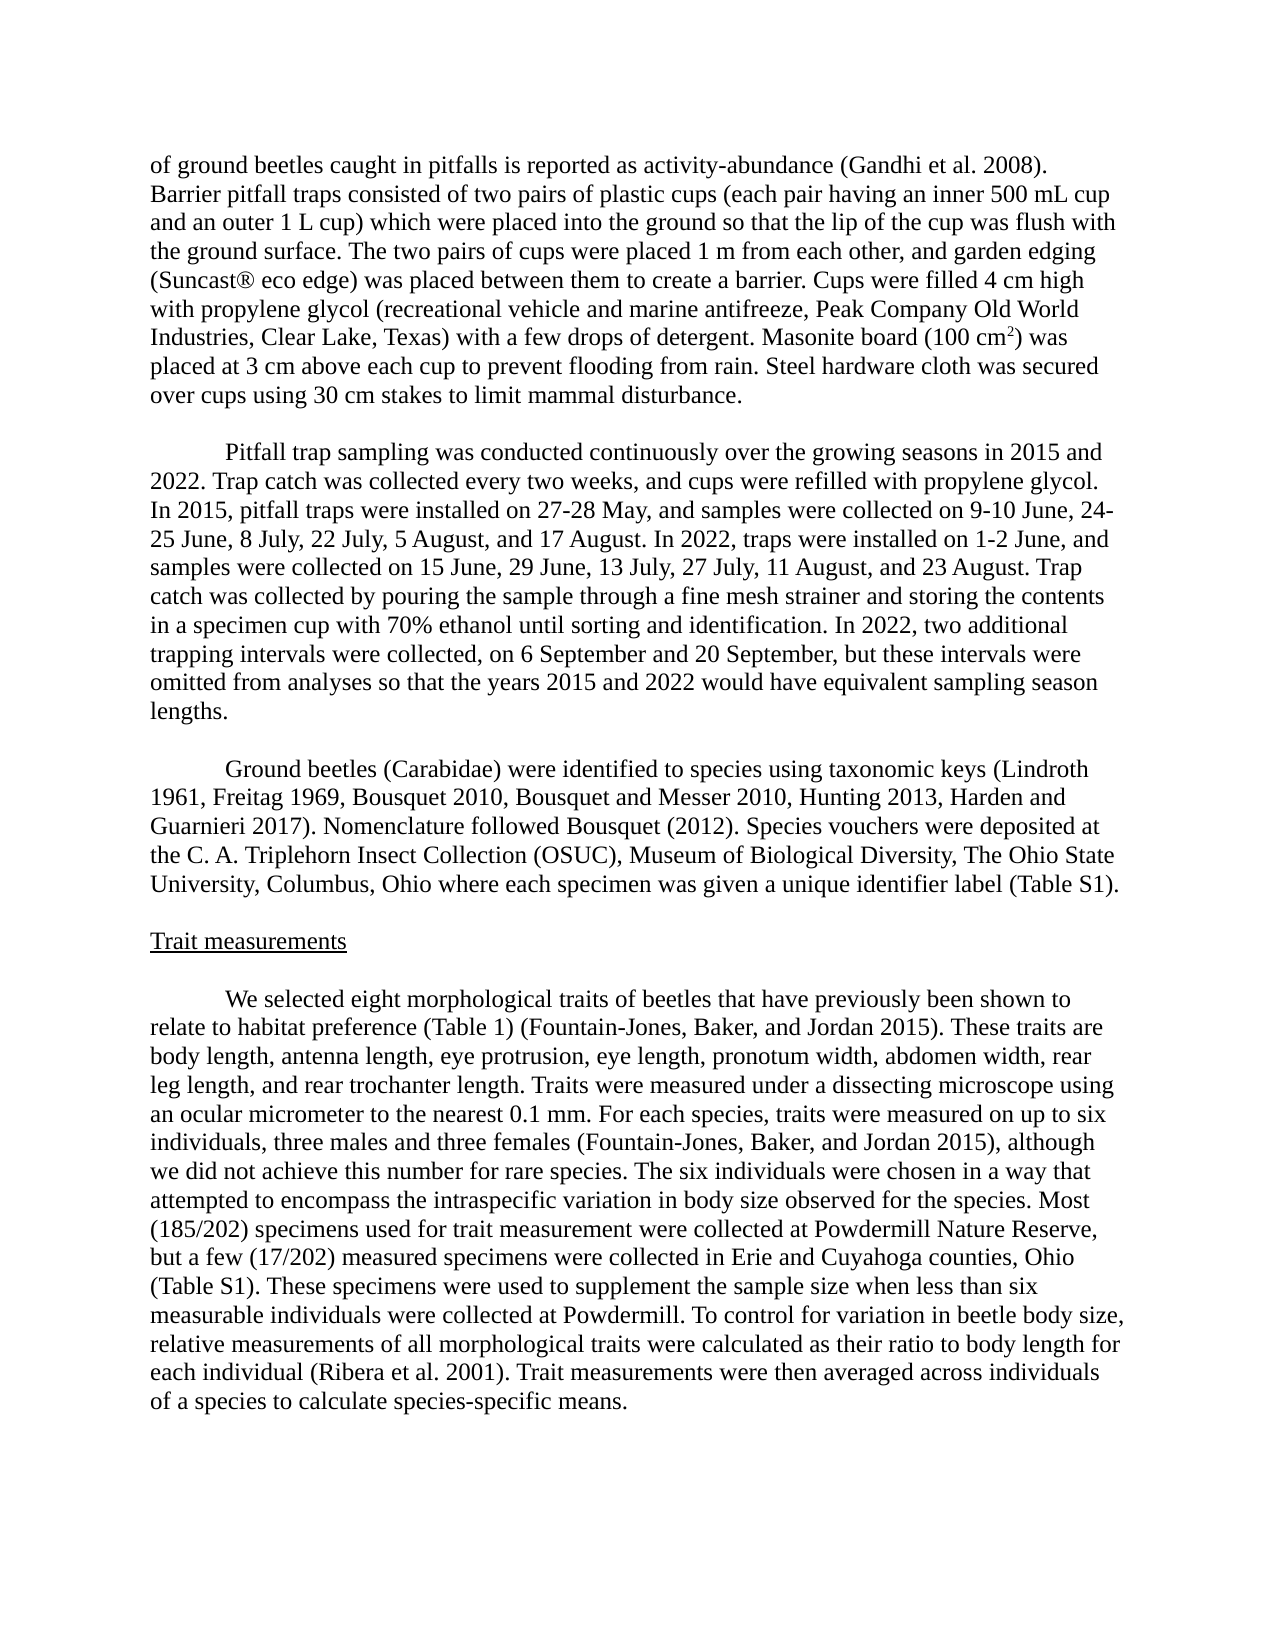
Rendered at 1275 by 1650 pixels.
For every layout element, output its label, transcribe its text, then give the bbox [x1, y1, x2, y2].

text Trait measurements [150, 926, 1125, 955]
text Pitfall trap sampling was conducted continuously over the growing seasons in 2015 and 2022. Trap catch was collected every two weeks, and cups were refilled with propylene glycol. In 2015, pitfall traps were installed on 27-28 May, and samples were collected on 9-10 June, 24-25 June, 8 July, 22 July, 5 August, and 17 August. In 2022, traps were installed on 1-2 June, and samples were collected on 15 June, 29 June, 13 July, 27 July, 11 August, and 23 August. Trap catch was collected by pouring the sample through a fine mesh strainer and storing the contents in a specimen cup with 70% ethanol until sorting and identification. In 2022, two additional trapping intervals were collected, on 6 September and 20 September, but these intervals were omitted from analyses so that the years 2015 and 2022 would have equivalent sampling season lengths. [150, 437, 1125, 725]
text We selected eight morphological traits of beetles that have previously been shown to relate to habitat preference (Table 1) (Fountain-Jones, Baker, and Jordan 2015). These traits are body length, antenna length, eye protrusion, eye length, pronotum width, abdomen width, rear leg length, and rear trochanter length. Traits were measured under a dissecting microscope using an ocular micrometer to the nearest 0.1 mm. For each species, traits were measured on up to six individuals, three males and three females (Fountain-Jones, Baker, and Jordan 2015), although we did not achieve this number for rare species. The six individuals were chosen in a way that attempted to encompass the intraspecific variation in body size observed for the species. Most (185/202) specimens used for trait measurement were collected at Powdermill Nature Reserve, but a few (17/202) measured specimens were collected in Erie and Cuyahoga counties, Ohio (Table S1). These specimens were used to supplement the sample size when less than six measurable individuals were collected at Powdermill. To control for variation in beetle body size, relative measurements of all morphological traits were calculated as their ratio to body length for each individual (Ribera et al. 2001). Trait measurements were then averaged across individuals of a species to calculate species-specific means. [150, 984, 1125, 1415]
text Ground beetles (Carabidae) were identified to species using taxonomic keys (Lindroth 1961, Freitag 1969, Bousquet 2010, Bousquet and Messer 2010, Hunting 2013, Harden and Guarnieri 2017). Nomenclature followed Bousquet (2012). Species vouchers were deposited at the C. A. Triplehorn Insect Collection (OSUC), Museum of Biological Diversity, The Ohio State University, Columbus, Ohio where each specimen was given a unique identifier label (Table S1). [150, 754, 1125, 897]
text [150, 150, 1125, 409]
